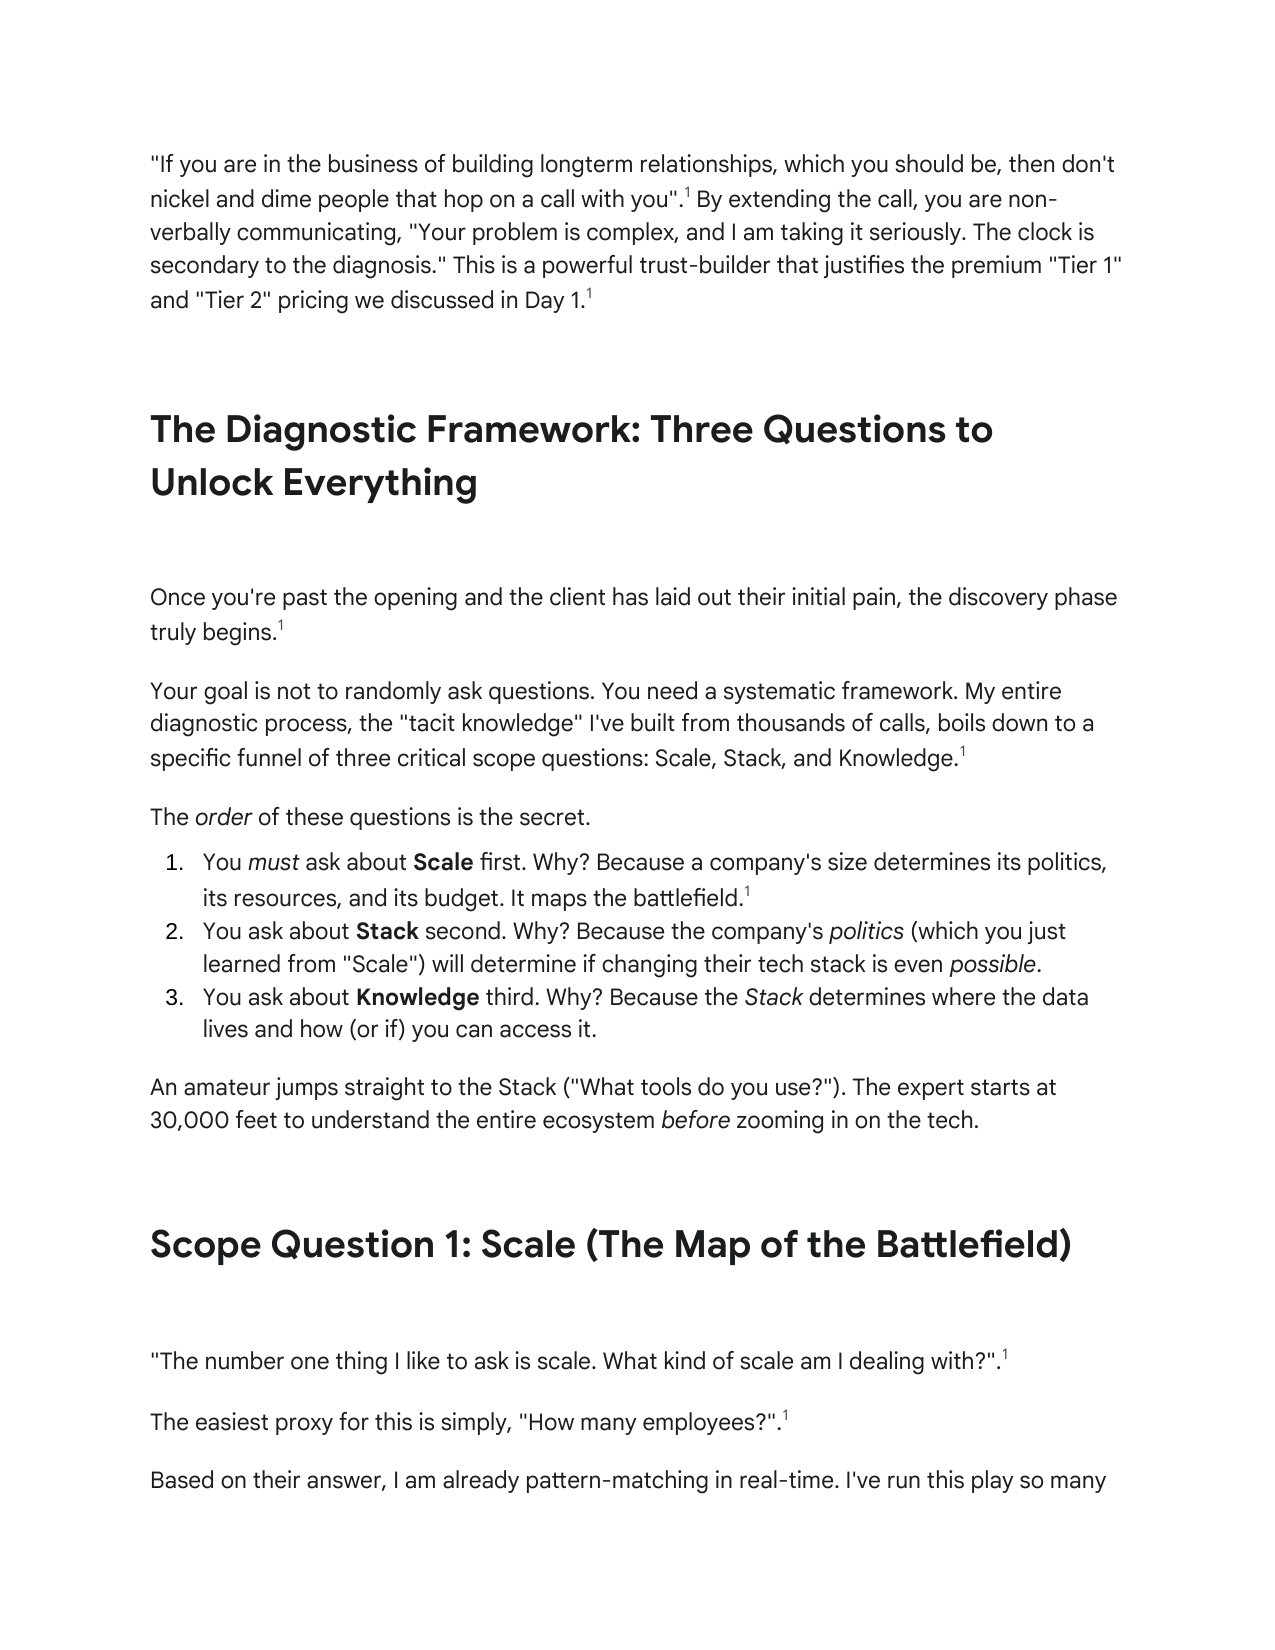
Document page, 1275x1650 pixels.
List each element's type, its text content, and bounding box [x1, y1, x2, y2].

text Once you're past the opening and the client has laid out their initial pain, the discovery phase truly begins.1 [150, 583, 1125, 647]
list You must ask about Scale first. Why? Because a company's size determines its politics, its resources, and its budget. It maps the battlefield.1 [165, 849, 1125, 913]
list You ask about Knowledge third. Why? Because the Stack determines where the data lives and how (or if) you can access it. [165, 983, 1125, 1044]
text "The number one thing I like to ask is scale. What kind of scale am I dealing with?".1 [150, 1345, 1125, 1377]
subtitle Scope Question 1: Scale (The Map of the Battlefield) [150, 1221, 1125, 1268]
text Your goal is not to randomly ask questions. You need a systematic framework. My entire diagnostic process, the "tacit knowledge" I've built from thousands of calls, boils down to a specific funnel of three critical scope questions: Scale, Stack, and Knowledge.1 [150, 677, 1125, 774]
text An amateur jumps straight to the Stack ("What tools do you use?"). The expert starts at 30,000 feet to understand the entire ecosystem before zooming in on the tech. [150, 1073, 1125, 1135]
subtitle The Diagnostic Framework: Three Questions to Unlock Everything [150, 406, 1125, 506]
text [150, 1467, 1125, 1495]
text The easiest proxy for this is simply, "How many employees?".1 [150, 1406, 1125, 1437]
text The order of these questions is the secret. [150, 803, 1125, 832]
text "If you are in the business of building longterm relationships, which you should be, then don't nickel and dime people that hop on a call with you".1 By extending the call, you are non-verbally communicating, "Your problem is complex, and I am taking it seriously. The clock is secondary to the diagnosis." This is a powerful trust-builder that justifies the premium "Tier 1" and "Tier 2" pricing we discussed in Day 1.1 [150, 150, 1125, 316]
list You ask about Stack second. Why? Because the company's politics (which you just learned from "Scale") will determine if changing their tech stack is even possible. [165, 917, 1125, 979]
